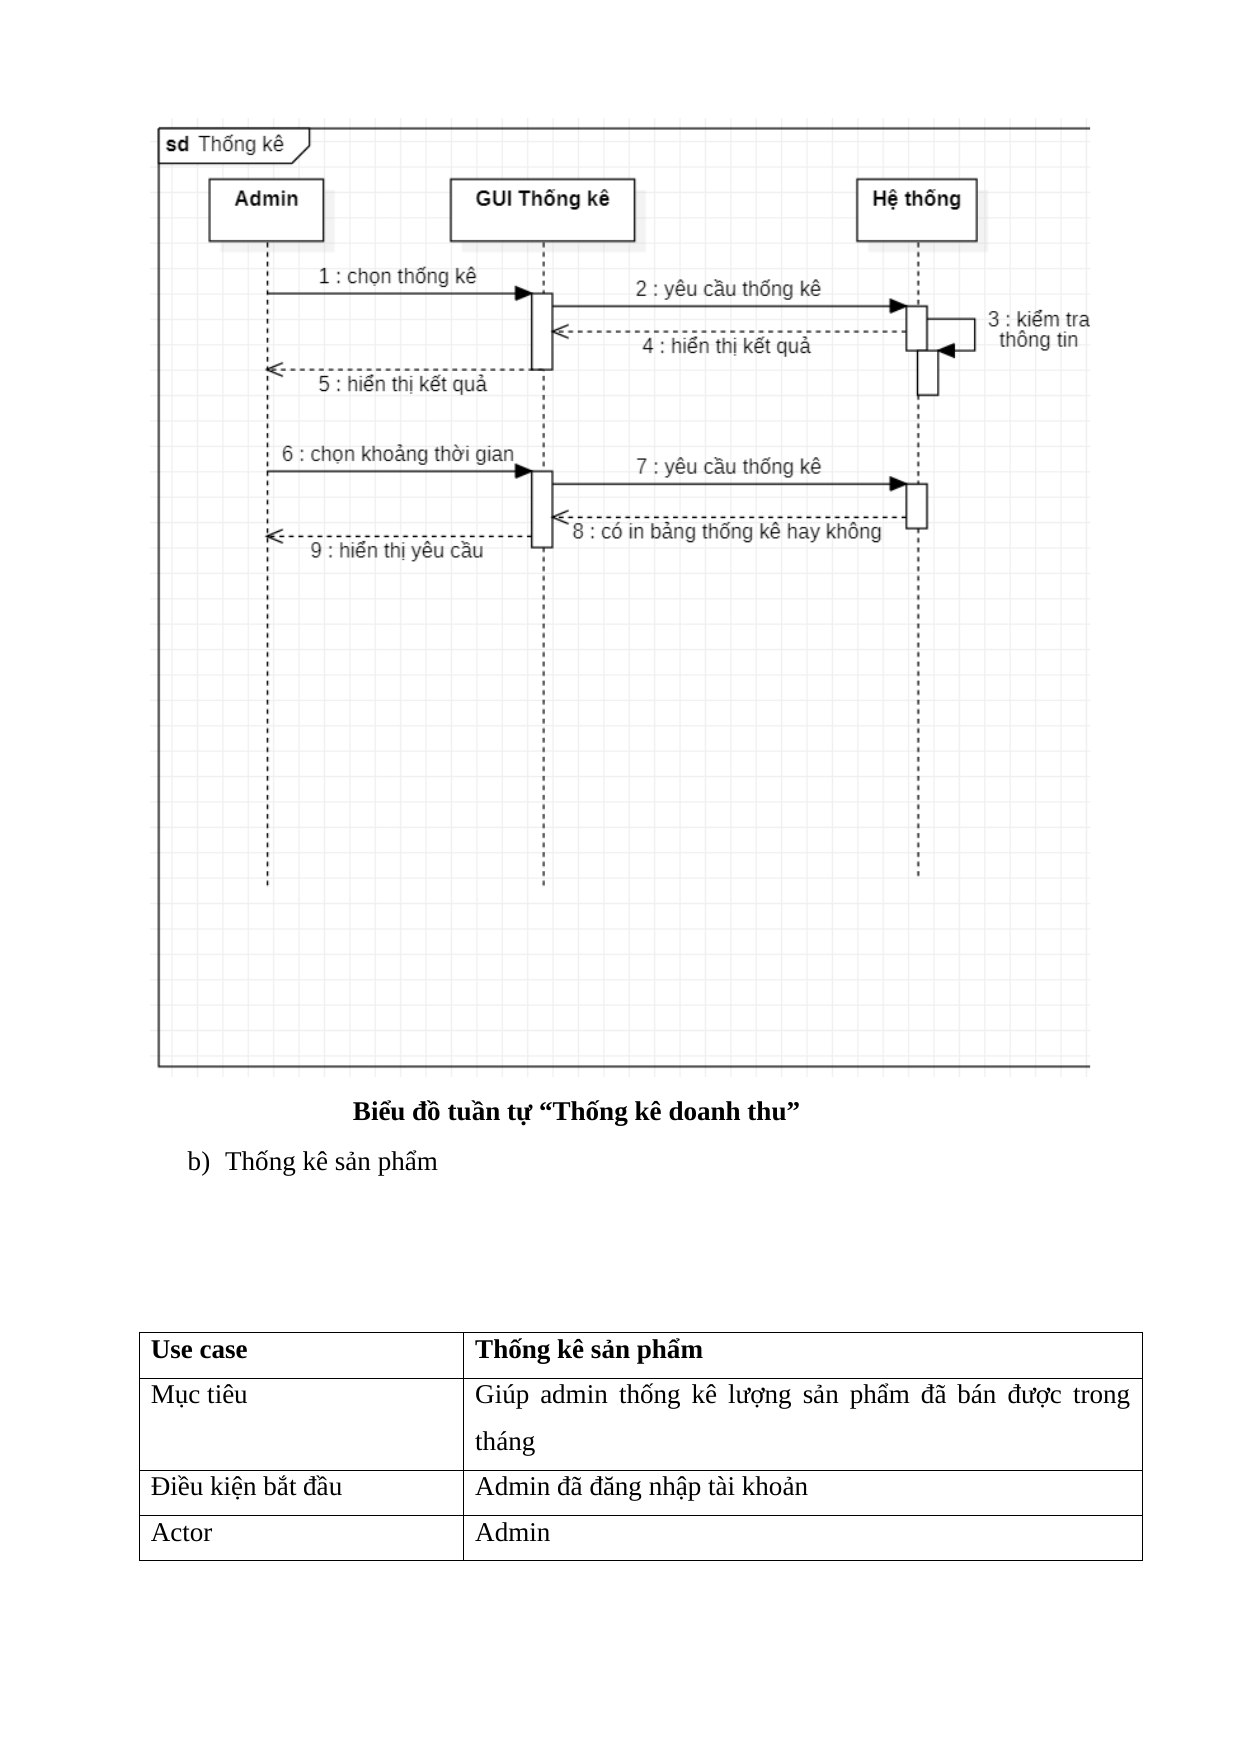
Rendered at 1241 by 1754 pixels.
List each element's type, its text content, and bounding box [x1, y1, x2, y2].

table_cell Admin [464, 1516, 1142, 1560]
list Thống kê sản phẩm [187, 1145, 1109, 1176]
table_cell Mục tiêu [140, 1379, 463, 1469]
table_header Thống kê sản phẩm [464, 1333, 1142, 1377]
table_cell Điều kiện bắt đầu [140, 1471, 463, 1515]
text Biểu đồ tuần tự “Thống kê doanh thu” [150, 1095, 1109, 1126]
table_cell Actor [140, 1516, 463, 1560]
table_cell Admin đã đăng nhập tài khoản [464, 1471, 1142, 1515]
table_header Use case [140, 1333, 463, 1377]
picture [150, 118, 1091, 1077]
table_cell Giúp admin thống kê lượng sản phẩm đã bán được trong tháng [464, 1379, 1142, 1469]
